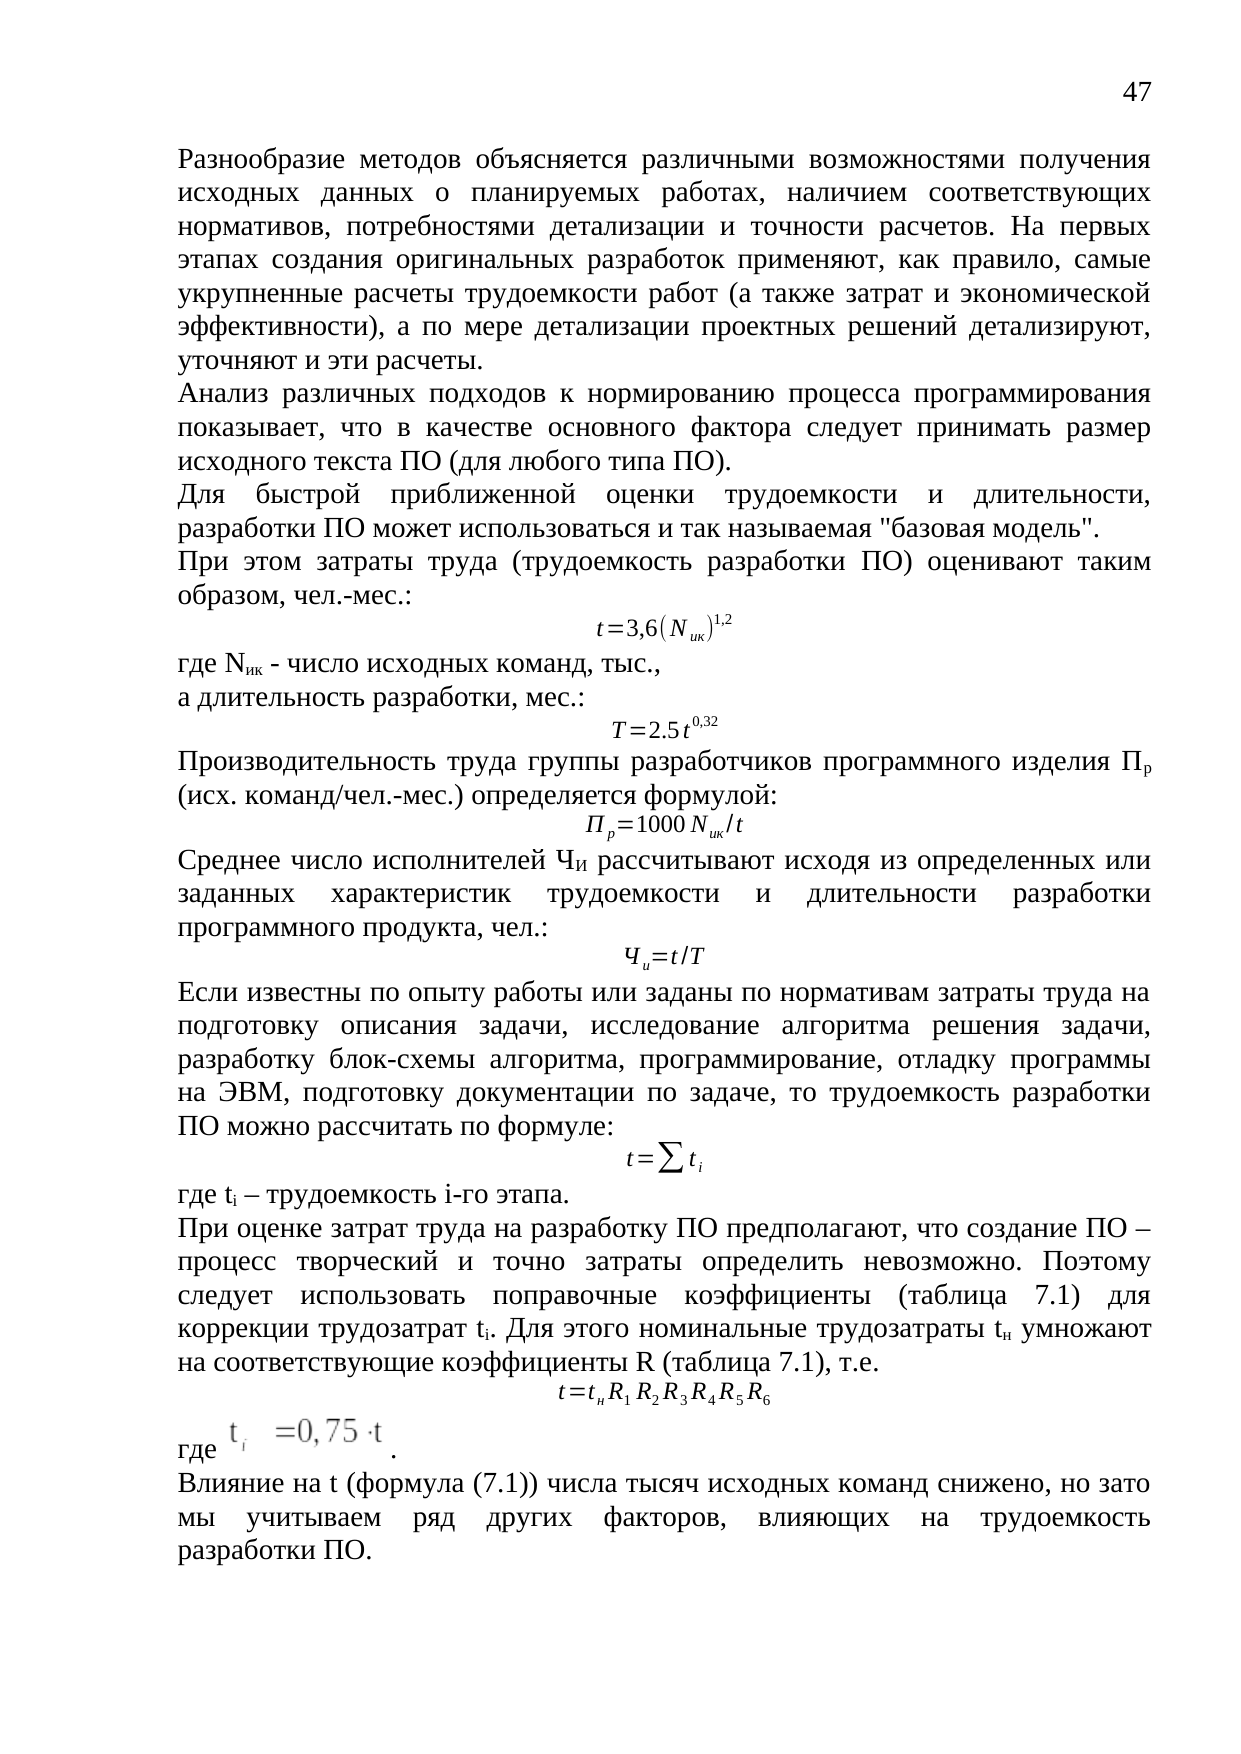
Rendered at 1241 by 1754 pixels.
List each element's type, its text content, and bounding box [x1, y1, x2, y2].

text Разнообразие методов объясняется различными возможностями получения исходных данных о планируемых работах, наличием соответствующих нормативов, потребностями детализации и точности расчетов. На первых этапах создания оригинальных разработок применяют, как правило, самые укрупненные расчеты трудоемкости работ (а также затрат и экономической эффективности), а по мере детализации проектных решений детализируют, уточняют и эти расчеты. [177, 141, 1152, 376]
text где ti – трудоемкость i-го этапа. [177, 1176, 1152, 1210]
text а длительность разработки, мес.: [177, 679, 1152, 712]
text Среднее число исполнителей ЧИ рассчитывают исходя из определенных или заданных характеристик трудоемкости и длительности разработки программного продукта, чел.: [177, 842, 1152, 943]
text где Nик - число исходных команд, тыс., [177, 645, 1152, 679]
text Анализ различных подходов к нормированию процесса программирования показывает, что в качестве основного фактора следует принимать размер исходного текста ПО (для любого типа ПО). [177, 376, 1152, 476]
text Производительность труда группы разработчиков программного изделия Пр (исх. команд/чел.-мес.) определяется формулой: [177, 743, 1152, 811]
text Влияние на t (формула (7.1)) числа тысяч исходных команд снижено, но зато мы учитываем ряд других факторов, влияющих на трудоемкость разработки ПО. [177, 1465, 1152, 1566]
text Для быстрой приближенной оценки трудоемкости и длительности, разработки ПО может использоваться и так называемая "базовая модель". [177, 476, 1152, 543]
text где . [177, 1409, 1152, 1465]
text При оценке затрат труда на разработку ПО предполагают, что создание ПО – процесс творческий и точно затраты определить невозможно. Поэтому следует использовать поправочные коэффициенты (таблица 7.1) для коррекции трудозатрат ti. Для этого номинальные трудозатраты tн умножают на соответствующие коэффициенты R (таблица 7.1), т.е. [177, 1210, 1152, 1377]
text При этом затраты труда (трудоемкость разработки ПО) оценивают таким образом, чел.-мес.: [177, 543, 1152, 610]
text Если известны по опыту работы или заданы по нормативам затраты труда на подготовку описания задачи, исследование алгоритма решения задачи, разработку блок-схемы алгоритма, программирование, отладку программы на ЭВМ, подготовку документации по задаче, то трудоемкость разработки ПО можно рассчитать по формуле: [177, 974, 1152, 1142]
